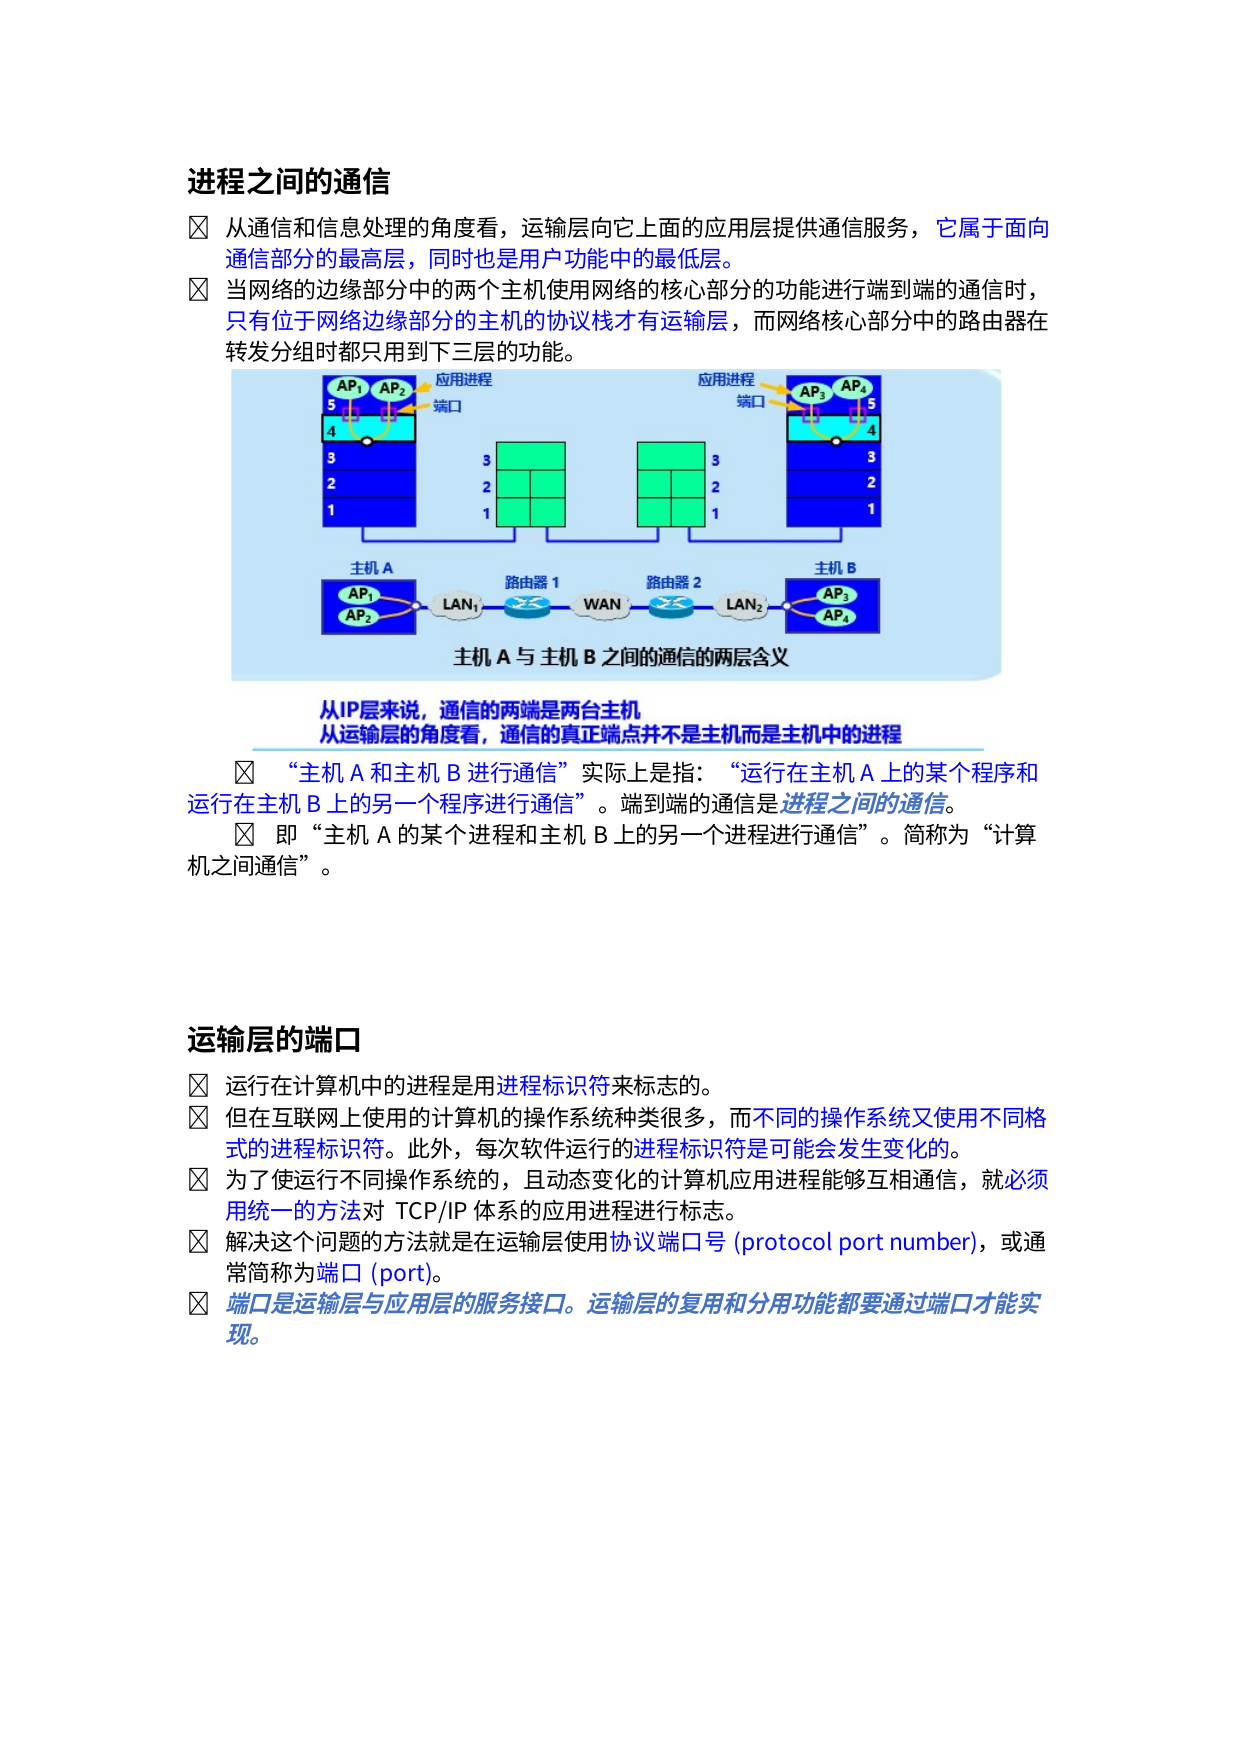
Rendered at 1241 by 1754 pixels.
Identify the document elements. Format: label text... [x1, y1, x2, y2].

list 解决这个问题的方法就是在运输层使用协议端口号 (protocol port number)，或通常简称为端口 (port)。 [187, 1226, 1053, 1288]
subtitle 端口是运输层与应用层的服务接口。运输层的复用和分用功能都要通过端口才能实现。 [187, 1288, 1053, 1350]
text 运输层的端口 [187, 1016, 1240, 1058]
list 从通信和信息处理的角度看，运输层向它上面的应用层提供通信服务，它属于面向通信部分的最高层，同时也是用户功能中的最低层。 [187, 212, 1050, 274]
list 但在互联网上使用的计算机的操作系统种类很多，而不同的操作系统又使用不同格式的进程标识符。此外，每次软件运行的进程标识符是可能会发生变化的。 [187, 1102, 1053, 1164]
list 运行在计算机中的进程是用进程标识符来标志的。 [187, 1068, 1240, 1102]
list 为了使运行不同操作系统的，且动态变化的计算机应用进程能够互相通信，就必须用统一的方法对 TCP/IP 体系的应用进程进行标志。 [187, 1164, 1053, 1226]
list 当网络的边缘部分中的两个主机使用网络的核心部分的功能进行端到端的通信时， 只有位于网络边缘部分的主机的协议栈才有运输层，而网络核心部分中的路由器在转发分组时都只用到下三层的功能。 [187, 274, 1050, 367]
picture [231, 369, 1002, 751]
text 进程之间的通信 [187, 159, 1240, 201]
list “主机 A 和主机 B 进行通信”实际上是指：“运行在主机 A 上的某个程序和运行在主机 B 上的另一个程序进行通信”。端到端的通信是进程之间的通信。 [187, 757, 1053, 819]
list 即“主机 A 的某个进程和主机 B 上的另一个进程进行通信”。简称为“计算机之间通信”。 [187, 819, 1053, 881]
